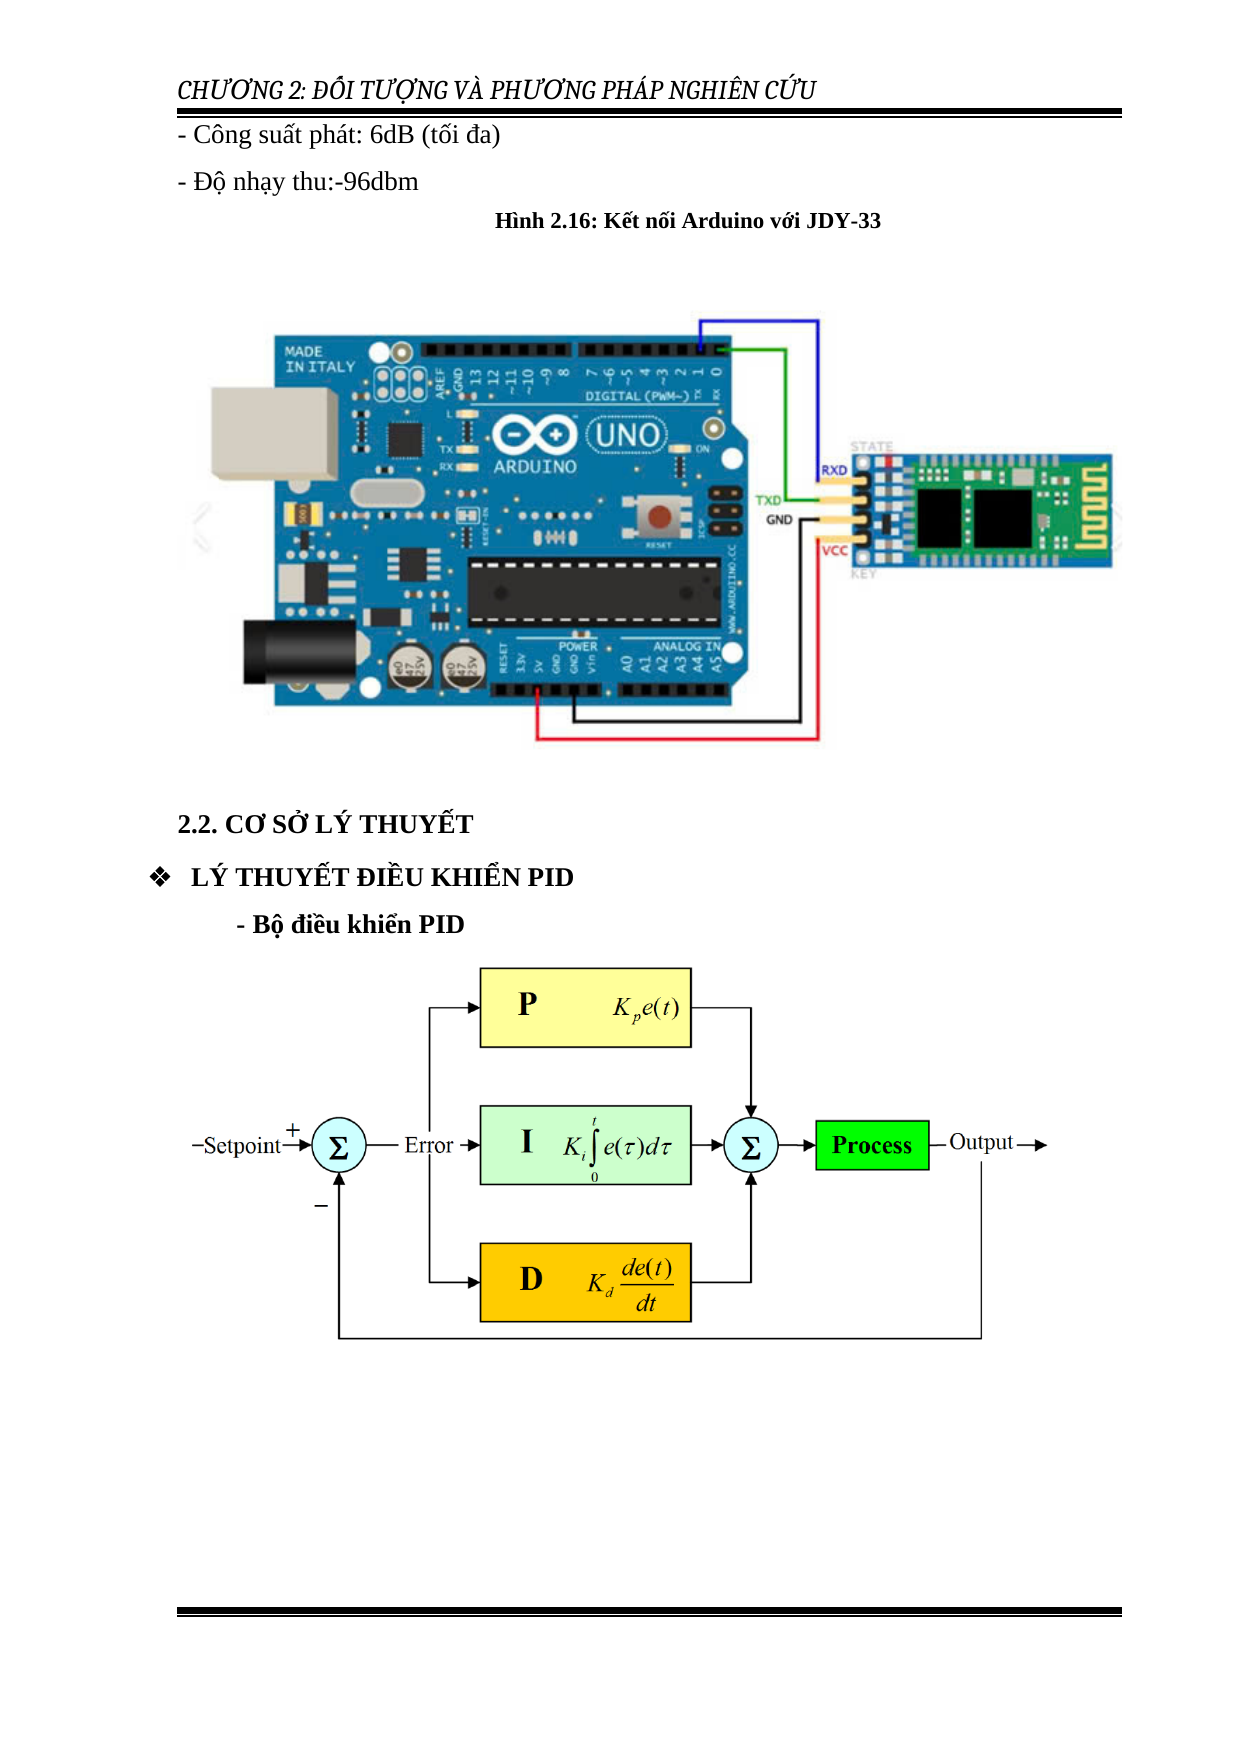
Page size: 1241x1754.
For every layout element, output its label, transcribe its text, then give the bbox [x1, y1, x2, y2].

list Bộ điều khiển PID [177, 908, 1122, 939]
text - Công suất phát: 6dB (tối đa) [177, 118, 1122, 149]
subtitle 2.2. CƠ SỞ LÝ THUYẾT [177, 808, 1122, 839]
text - Độ nhạy thu:-96dbm [177, 165, 1122, 196]
list LÝ THUYẾT ĐIỀU KHIỂN PID [148, 861, 1122, 892]
picture [177, 954, 1059, 1361]
picture [177, 268, 1123, 783]
